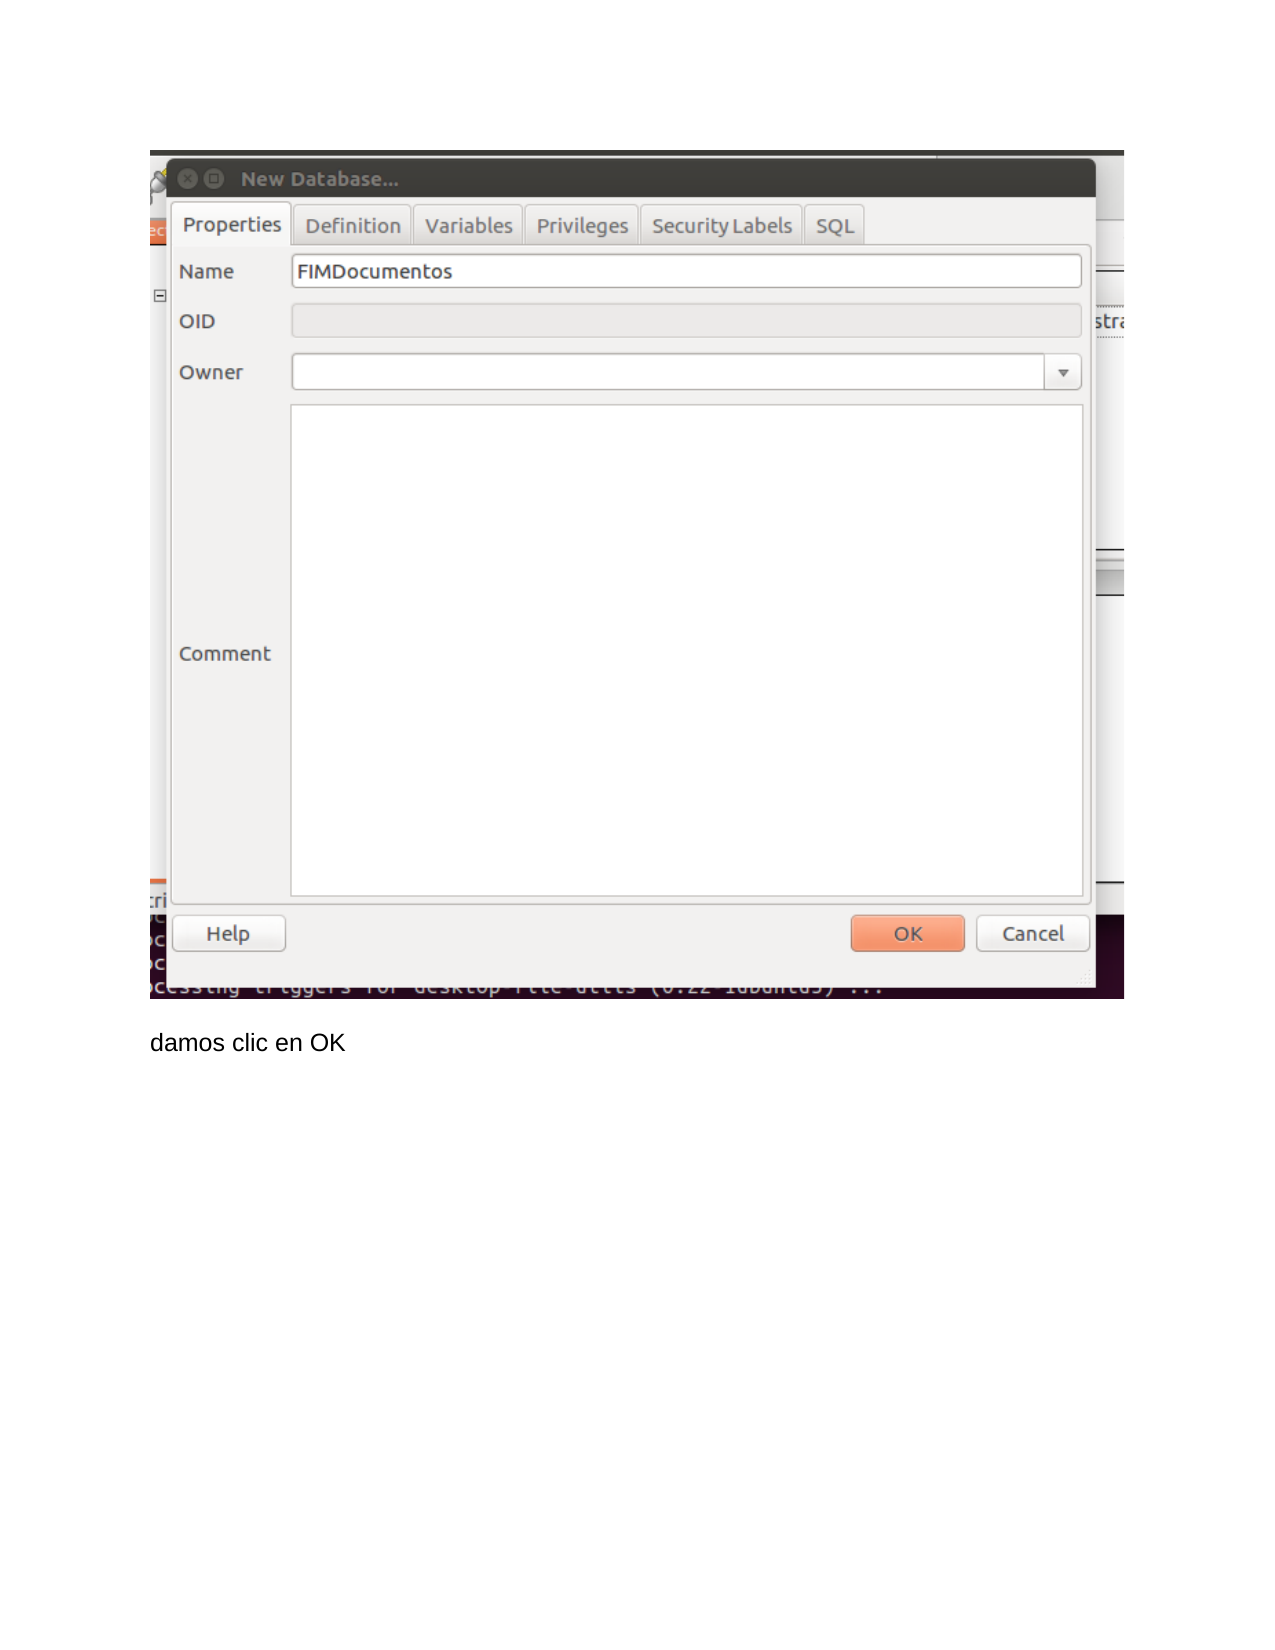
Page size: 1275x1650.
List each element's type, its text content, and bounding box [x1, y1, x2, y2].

picture [150, 150, 1125, 999]
text damos clic en OK [150, 1028, 1125, 1056]
